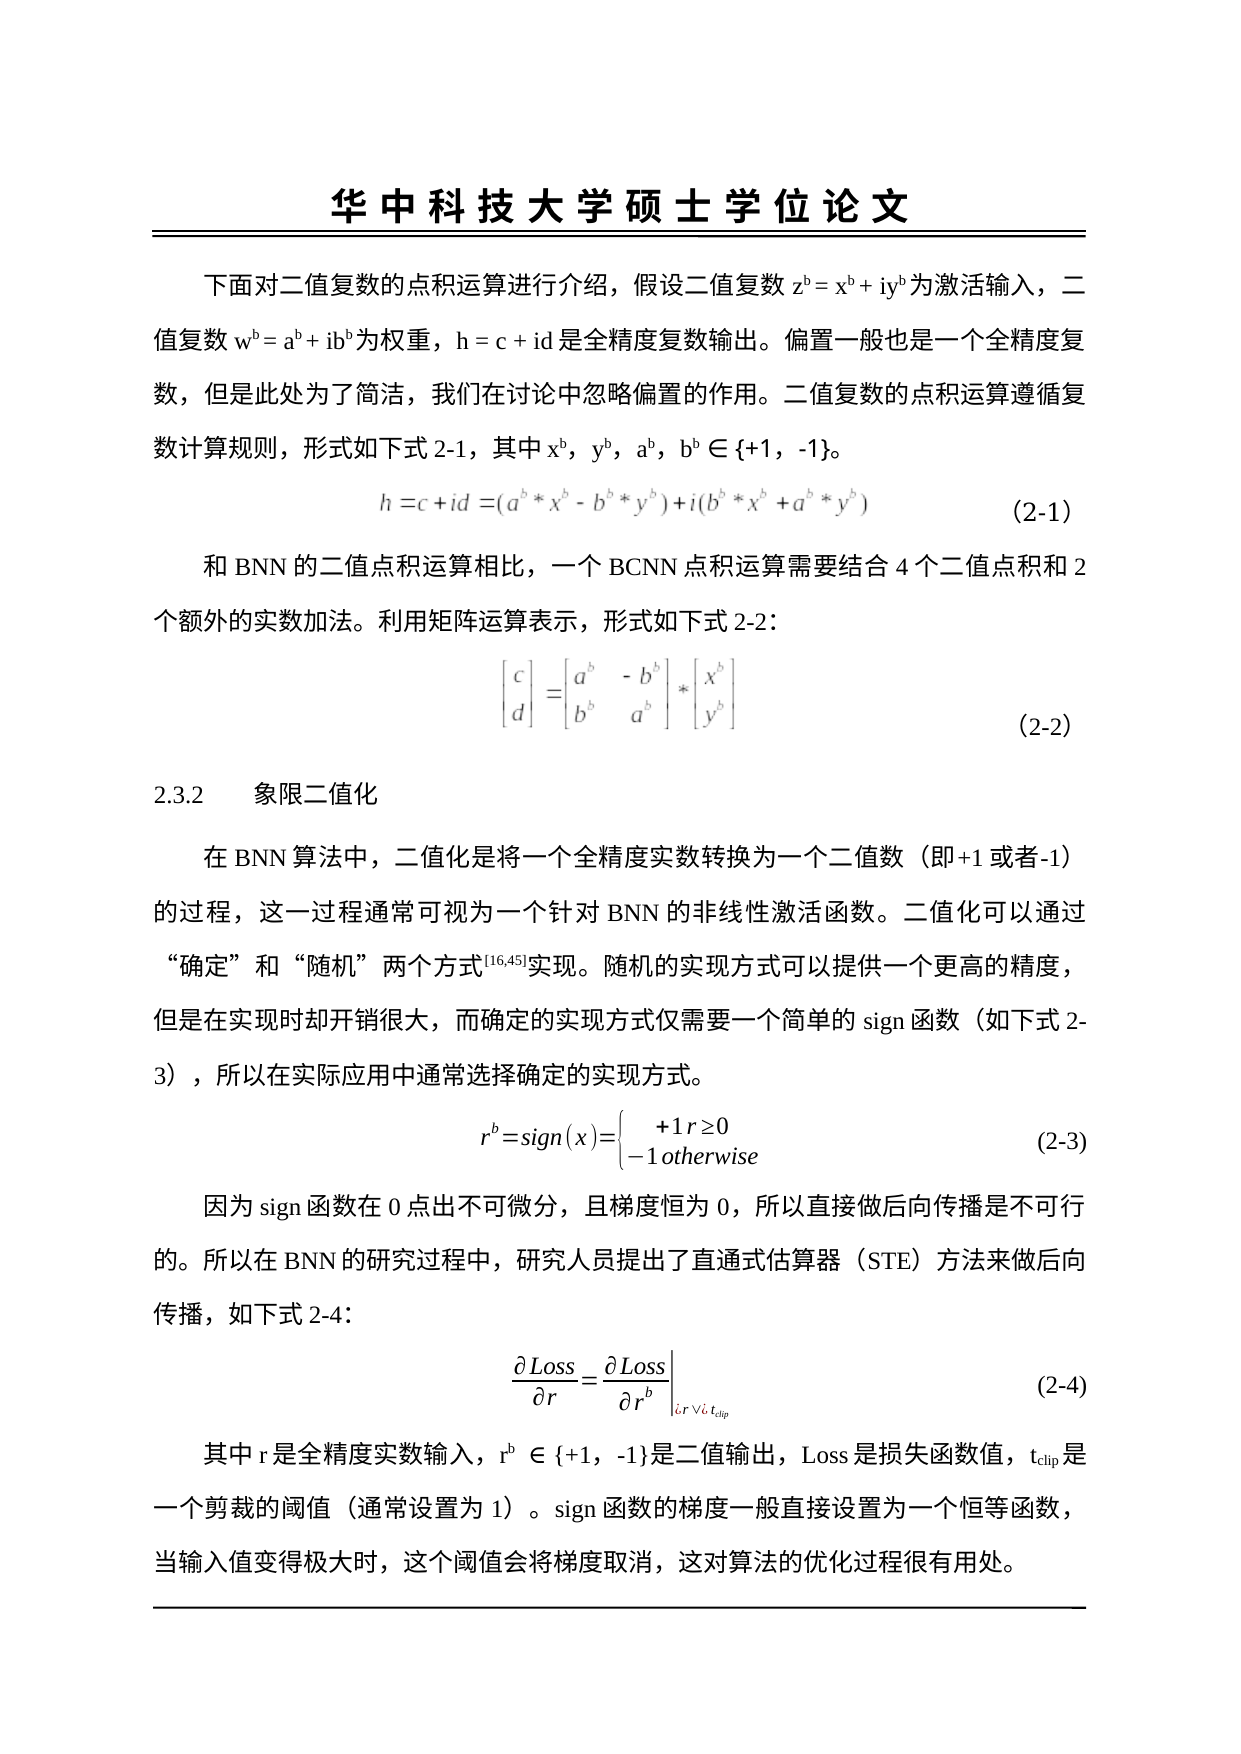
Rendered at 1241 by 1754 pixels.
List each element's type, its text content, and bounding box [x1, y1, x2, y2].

text 在BNN算法中，二值化是将一个全精度实数转换为一个二值数（即+1或者-1）的过程，这一过程通常可视为一个针对BNN的非线性激活函数。二值化可以通过“确定”和“随机”两个方式[16,45]实现。随机的实现方式可以提供一个更高的精度，但是在实现时却开销很大，而确定的实现方式仅需要一个简单的sign函数（如下式2-3），所以在实际应用中通常选择确定的实现方式。 [153, 838, 1087, 1091]
text 下面对二值复数的点积运算进行介绍，假设二值复数zb = xb + iyb为激活输入，二值复数wb = ab + ibb为权重，h = c + id是全精度复数输出。偏置一般也是一个全精度复数，但是此处为了简洁，我们在讨论中忽略偏置的作用。二值复数的点积运算遵循复数计算规则，形式如下式2-1，其中xb，yb，ab，bb ∈ {+1，-1}。 [153, 266, 1087, 465]
text 和BNN的二值点积运算相比，一个BCNN点积运算需要结合4个二值点积和2个额外的实数加法。利用矩阵运算表示，形式如下式2-2： [153, 547, 1087, 637]
text （2-2） [153, 655, 1087, 742]
subtitle 象限二值化 [153, 775, 1087, 811]
text (2-4) [153, 1349, 1087, 1420]
text 其中r是全精度实数输入，rb ∈ {+1，-1}是二值输出，Loss是损失函数值，tclip是一个剪裁的阈值（通常设置为1）。sign函数的梯度一般直接设置为一个恒等函数，当输入值变得极大时，这个阈值会将梯度取消，这对算法的优化过程很有用处。 [153, 1434, 1087, 1579]
text 因为sign函数在0点出不可微分，且梯度恒为0，所以直接做后向传播是不可行的。所以在BNN的研究过程中，研究人员提出了直通式估算器（STE）方法来做后向传播，如下式2-4： [153, 1186, 1087, 1331]
text (2-3) [153, 1109, 1087, 1172]
text （2-1） [153, 483, 1087, 528]
